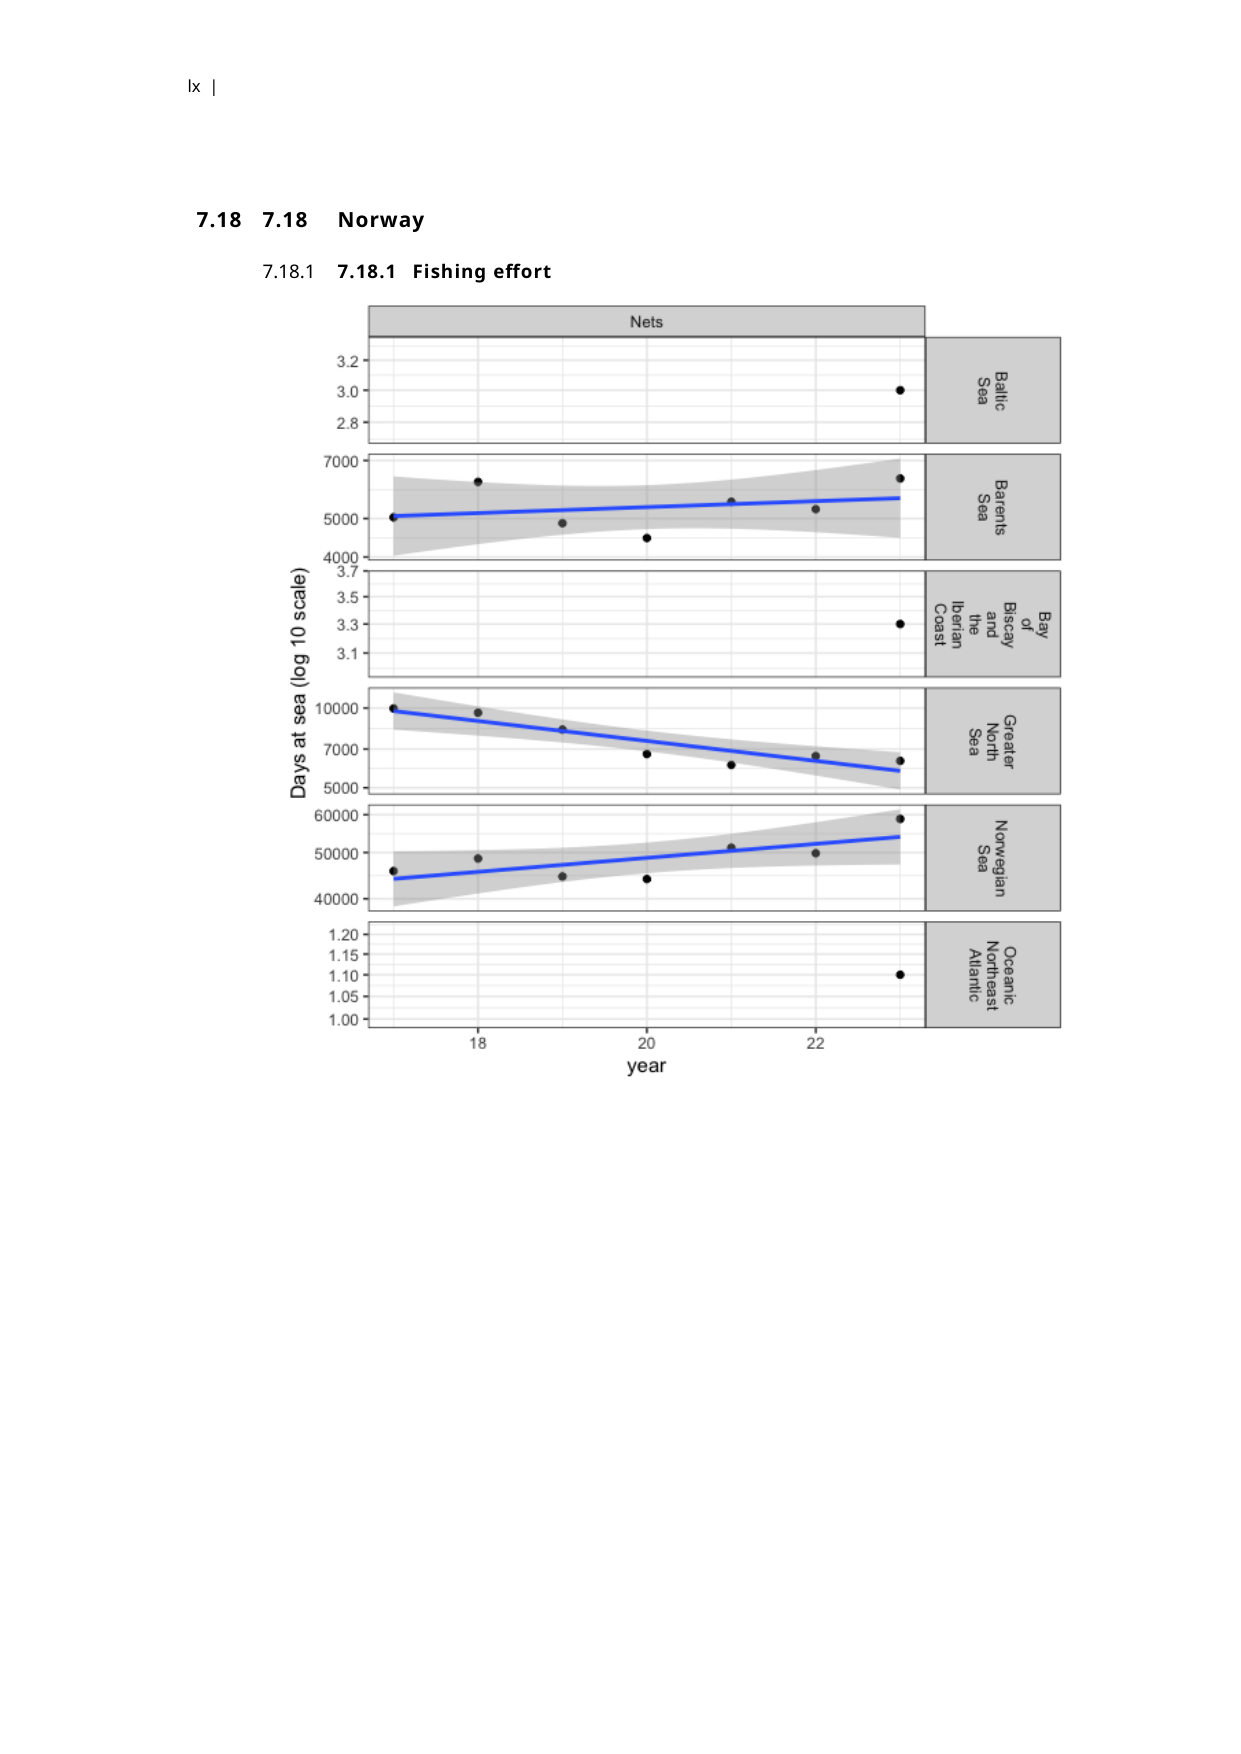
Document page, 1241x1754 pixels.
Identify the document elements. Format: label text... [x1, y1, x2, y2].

subtitle 7.18 Norway [196, 205, 1053, 233]
picture [281, 296, 1071, 1086]
subtitle 7.18.1 Fishing effort [262, 258, 1053, 284]
